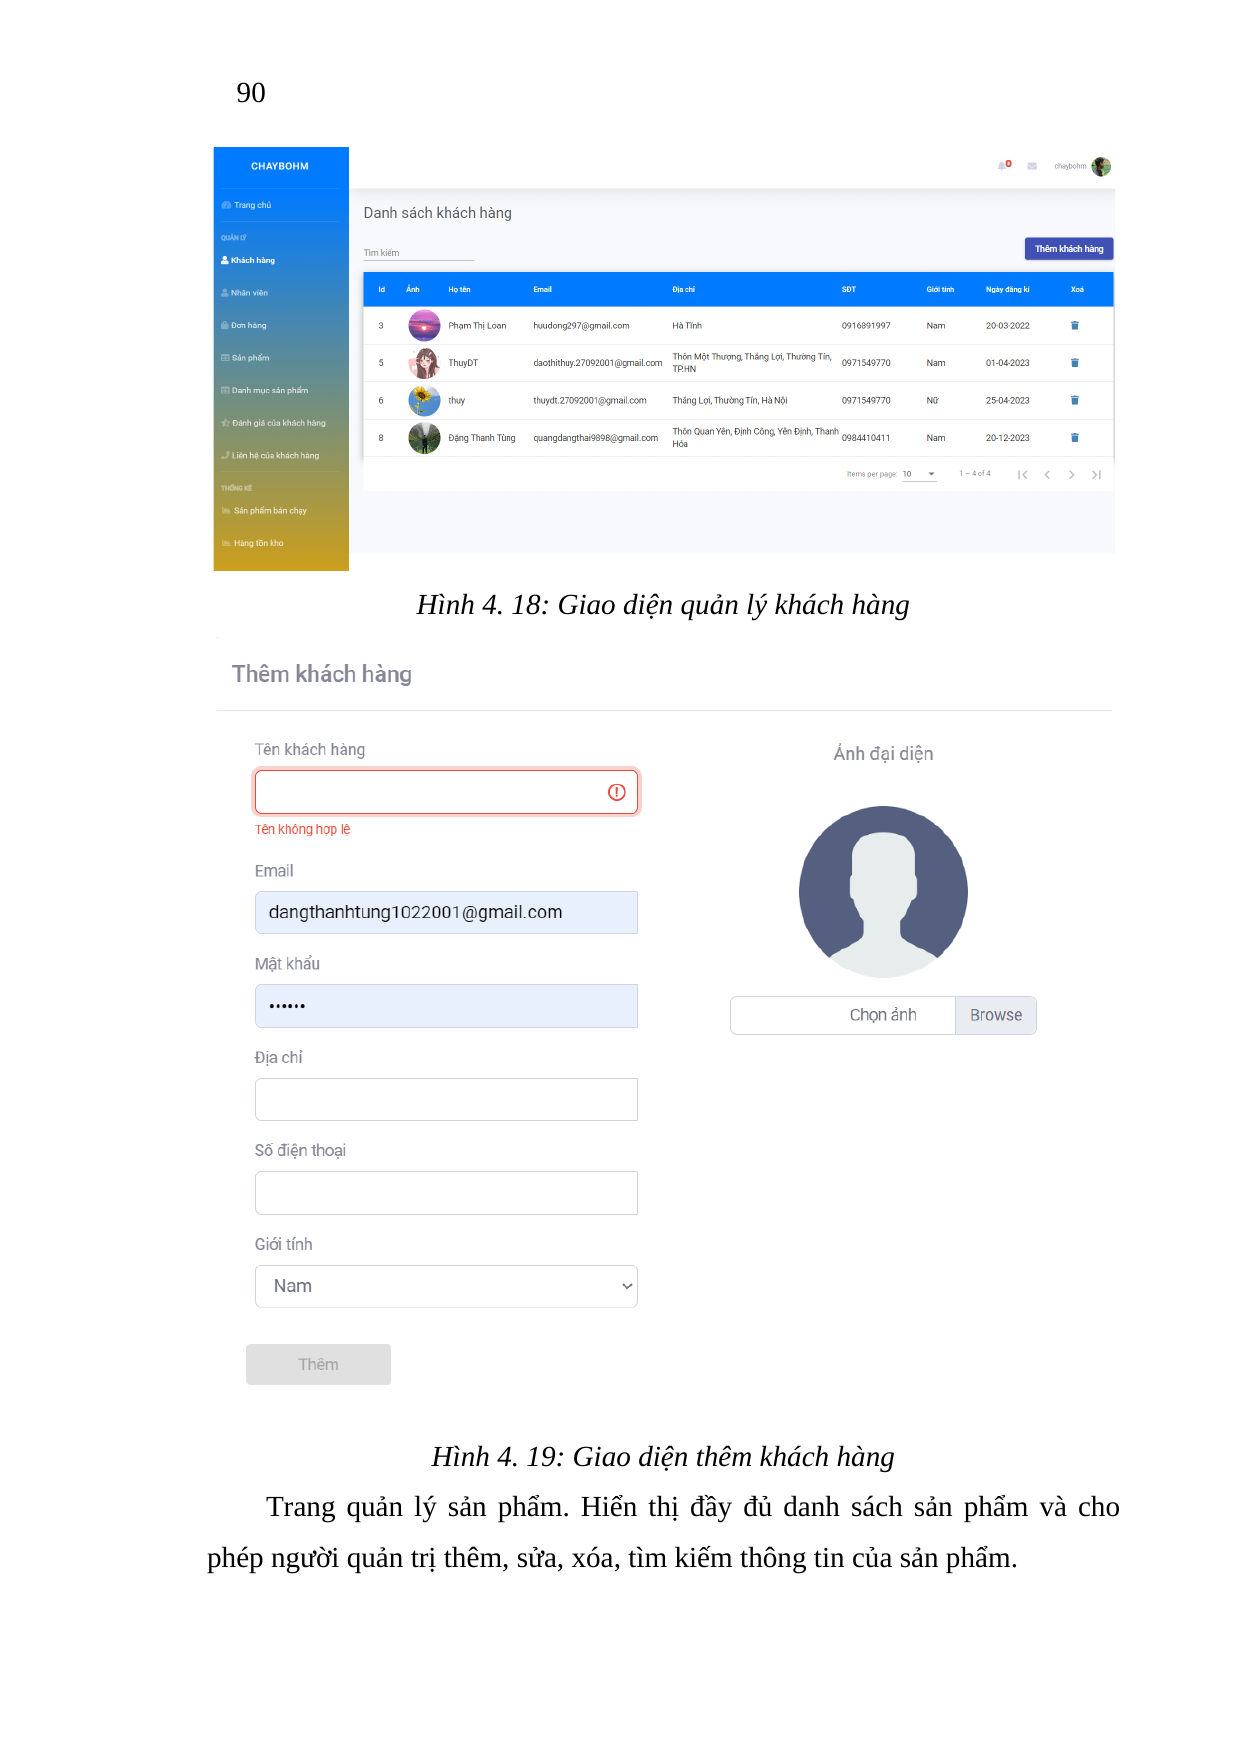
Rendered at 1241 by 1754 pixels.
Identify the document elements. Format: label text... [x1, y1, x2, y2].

picture [217, 637, 1112, 1423]
text Trang quản lý sản phẩm. Hiển thị đầy đủ danh sách sản phẩm và cho phép người quản trị thêm, sửa, xóa, tìm kiếm thông tin của sản phẩm. [207, 1489, 1122, 1573]
picture [213, 147, 1116, 571]
text Hình 4. 19: Giao diện thêm khách hàng [207, 1439, 1122, 1473]
text Hình 4. 18: Giao diện quản lý khách hàng [207, 587, 1122, 621]
